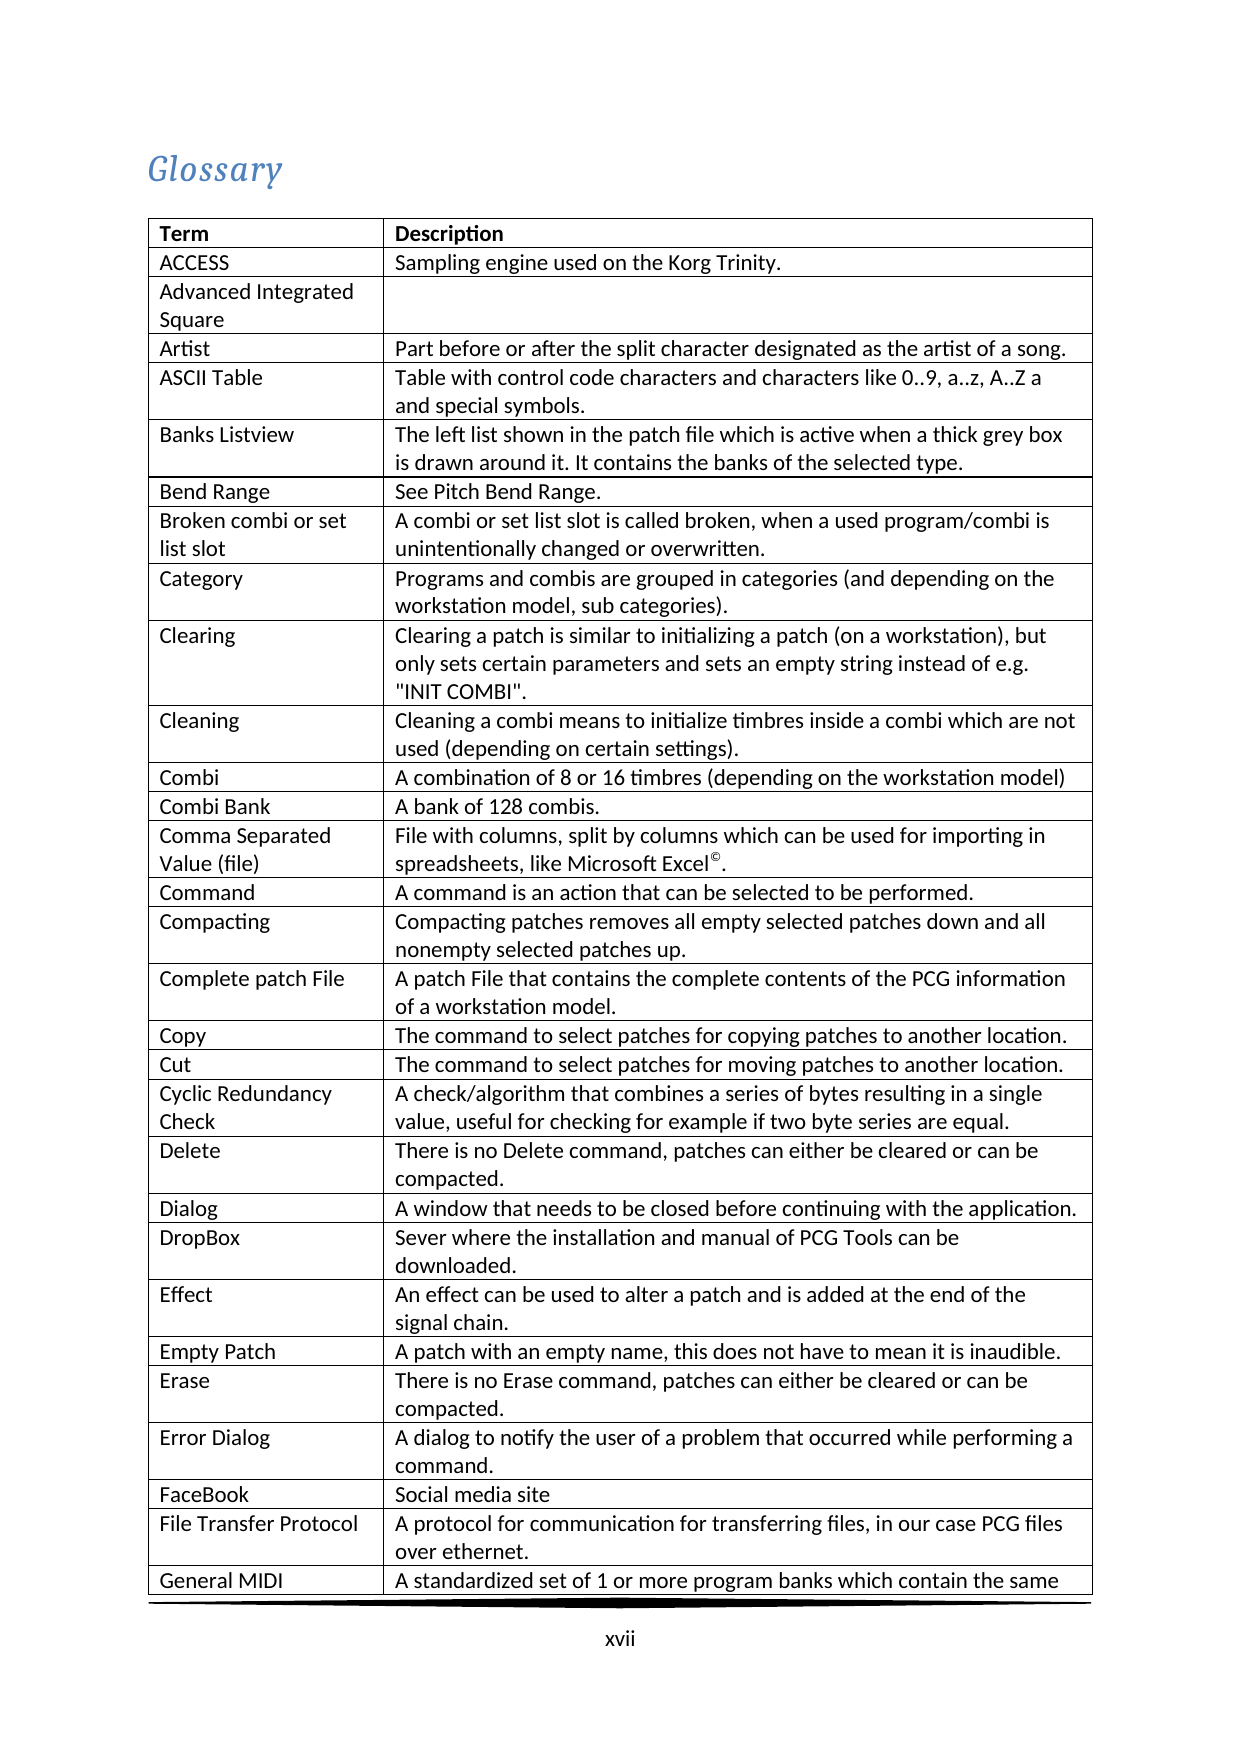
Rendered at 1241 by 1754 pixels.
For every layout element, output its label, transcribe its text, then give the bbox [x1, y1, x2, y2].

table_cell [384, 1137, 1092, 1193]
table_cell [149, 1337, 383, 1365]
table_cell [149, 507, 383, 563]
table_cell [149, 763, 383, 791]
subtitle Glossary [148, 148, 1093, 191]
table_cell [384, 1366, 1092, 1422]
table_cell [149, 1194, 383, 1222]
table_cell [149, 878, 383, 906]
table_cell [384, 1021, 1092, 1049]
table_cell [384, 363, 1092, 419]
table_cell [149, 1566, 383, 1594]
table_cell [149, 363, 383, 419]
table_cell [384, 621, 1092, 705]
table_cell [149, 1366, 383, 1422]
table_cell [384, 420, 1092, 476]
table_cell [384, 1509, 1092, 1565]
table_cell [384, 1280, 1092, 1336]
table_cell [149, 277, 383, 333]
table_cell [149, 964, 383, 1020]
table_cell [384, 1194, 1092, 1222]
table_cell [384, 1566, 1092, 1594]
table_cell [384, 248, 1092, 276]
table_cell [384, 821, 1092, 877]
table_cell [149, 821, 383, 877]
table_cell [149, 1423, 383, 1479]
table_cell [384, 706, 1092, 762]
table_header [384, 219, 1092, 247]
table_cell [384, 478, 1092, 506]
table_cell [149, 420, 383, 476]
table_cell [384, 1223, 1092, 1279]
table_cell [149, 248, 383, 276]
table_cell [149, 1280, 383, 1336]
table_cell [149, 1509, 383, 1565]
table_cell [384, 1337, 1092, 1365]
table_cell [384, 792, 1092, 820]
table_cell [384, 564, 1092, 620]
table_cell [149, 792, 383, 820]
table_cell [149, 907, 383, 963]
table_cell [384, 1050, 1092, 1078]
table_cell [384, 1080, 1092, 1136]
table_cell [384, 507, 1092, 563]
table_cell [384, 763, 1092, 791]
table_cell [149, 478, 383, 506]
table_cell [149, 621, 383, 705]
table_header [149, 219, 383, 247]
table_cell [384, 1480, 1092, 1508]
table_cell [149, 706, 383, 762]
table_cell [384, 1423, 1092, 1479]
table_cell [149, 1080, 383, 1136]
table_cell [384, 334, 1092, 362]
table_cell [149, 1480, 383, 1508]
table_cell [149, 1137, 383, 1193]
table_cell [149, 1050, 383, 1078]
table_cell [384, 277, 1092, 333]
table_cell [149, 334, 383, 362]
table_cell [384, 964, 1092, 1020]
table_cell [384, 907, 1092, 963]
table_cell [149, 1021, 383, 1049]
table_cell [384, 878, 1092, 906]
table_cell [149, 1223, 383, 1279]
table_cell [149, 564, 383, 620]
